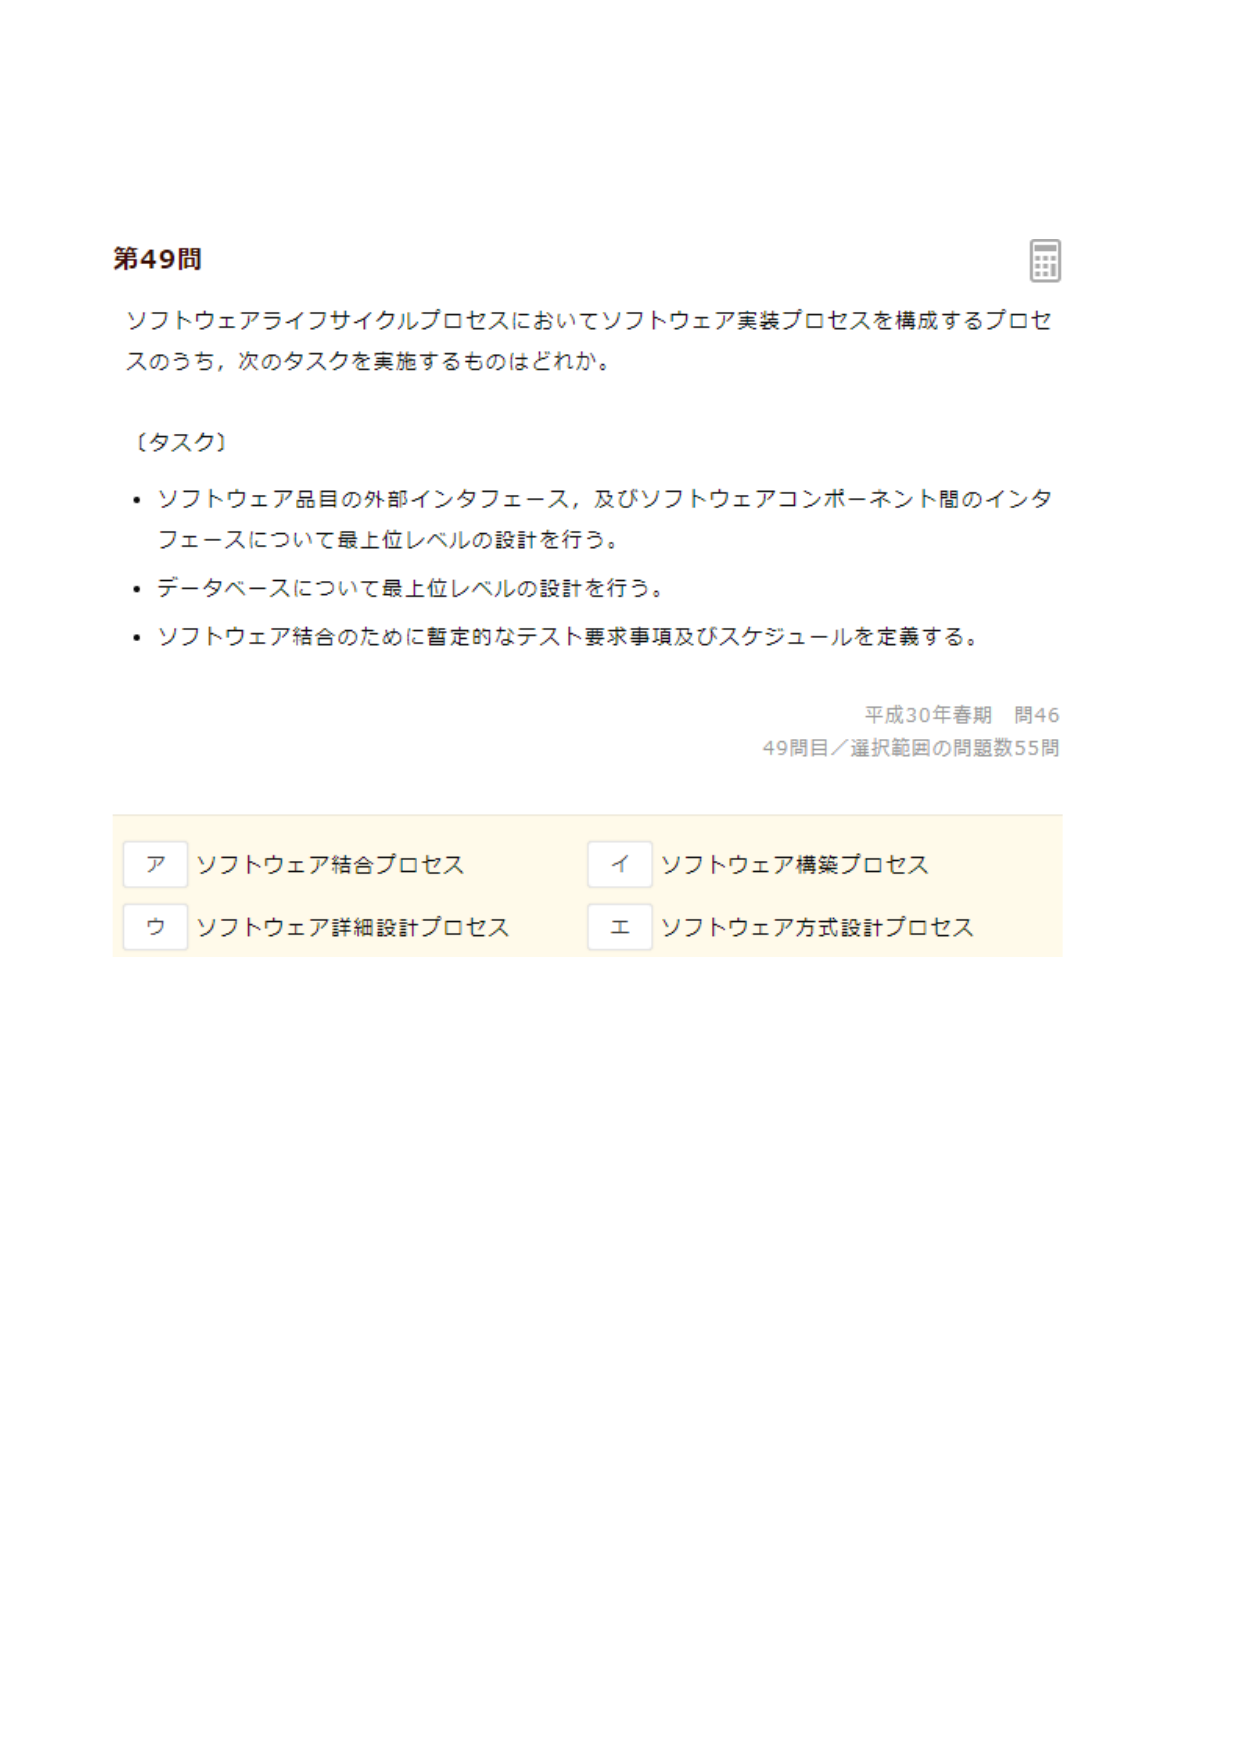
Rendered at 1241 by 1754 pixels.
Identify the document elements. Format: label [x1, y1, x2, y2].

picture [112, 239, 1063, 957]
